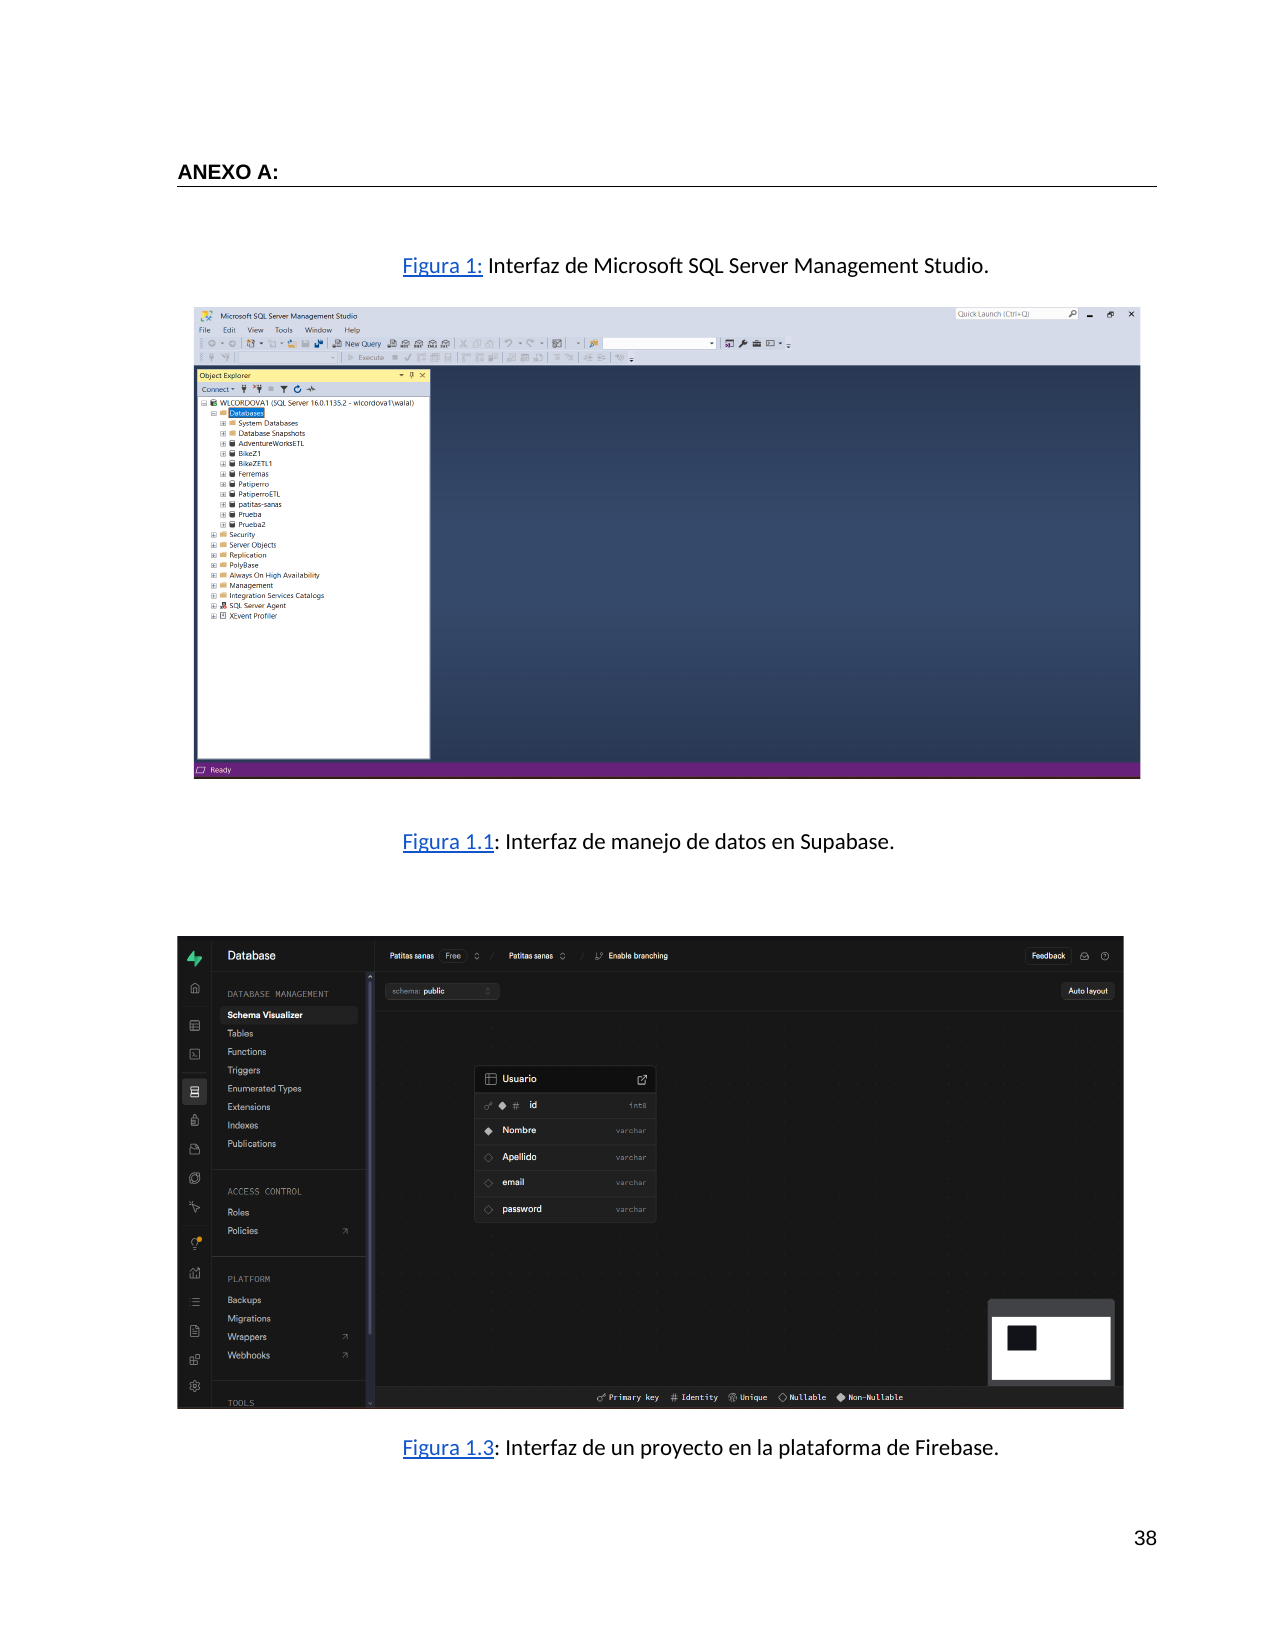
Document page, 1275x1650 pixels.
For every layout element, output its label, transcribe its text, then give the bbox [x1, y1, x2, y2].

subtitle ANEXO A: [177, 160, 1157, 186]
text Figura 1.3: Interfaz de un proyecto en la plataforma de Firebase. [402, 1433, 1157, 1461]
picture [177, 936, 1124, 1409]
text Figura 1.1: Interfaz de manejo de datos en Supabase. [402, 827, 1157, 855]
picture [193, 307, 1141, 779]
text Figura 1: Interfaz de Microsoft SQL Server Management Studio. [402, 251, 1157, 279]
